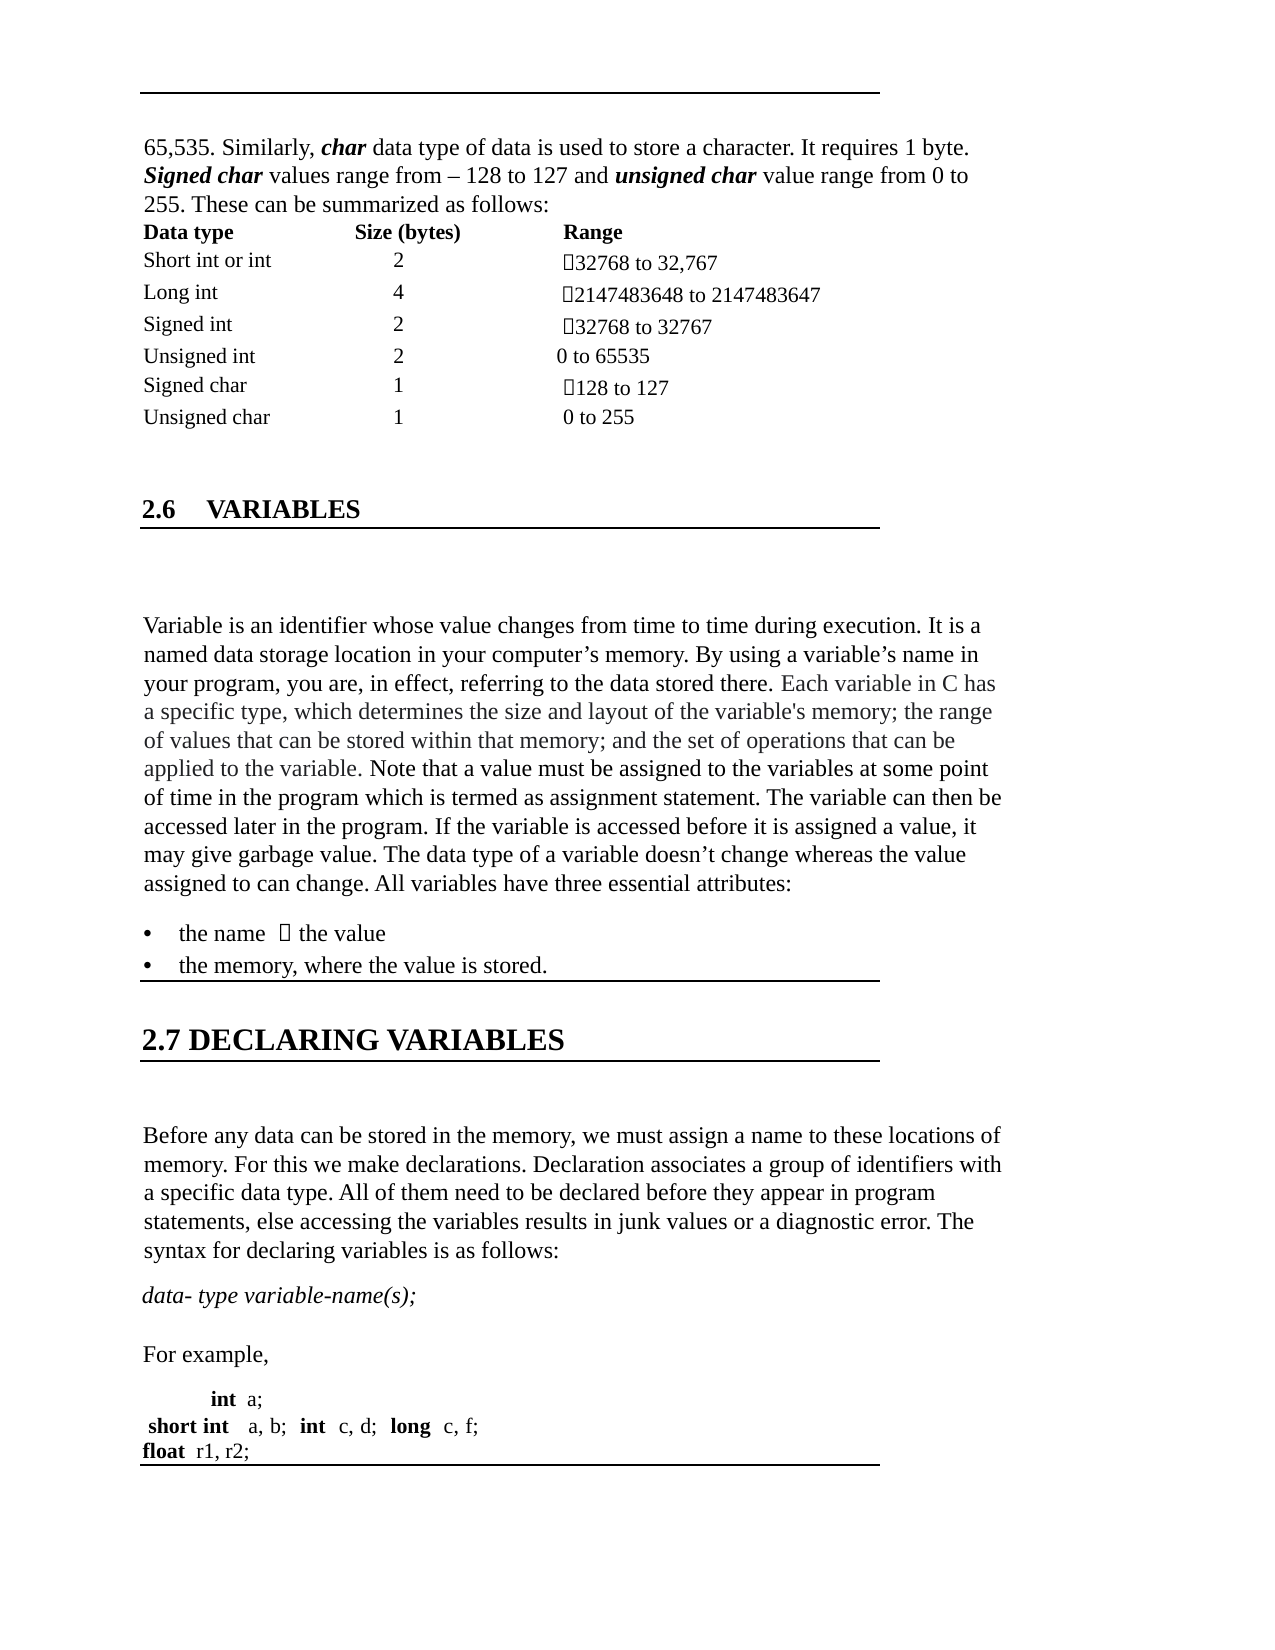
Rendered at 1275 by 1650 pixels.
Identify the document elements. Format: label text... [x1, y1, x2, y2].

subtitle 2.6 VARIABLES [142, 493, 740, 524]
text Variable is an identifier whose value changes from time to time during execution. It is a named data storage location in your computer’s memory. By using a variable’s name in your program, you are, in effect, referring to the data stored there. Each variable in C has a specific type, which determines the size and layout of the variable's memory; the range of values that can be stored within that memory; and the set of operations that can be applied to the variable. Note that a value must be assigned to the variables at some point of time in the program which is termed as assignment statement. The variable can then be accessed later in the program. If the variable is accessed before it is assigned a value, it may give garbage value. The data type of a variable doesn’t change whereas the value assigned to can change. All variables have three essential attributes: [143, 611, 1011, 897]
text int a; [141, 1386, 1016, 1411]
text Before any data can be stored in the memory, we must assign a name to these locations of memory. For this we make declarations. Declaration associates a group of identifiers with a specific data type. All of them need to be declared before they appear in program statements, else accessing the variables results in junk values or a diagnostic error. The syntax for declaring variables is as follows: [143, 1121, 1011, 1263]
text For example, [143, 1340, 1011, 1367]
text data- type variable-name(s); [142, 1281, 1016, 1308]
list the memory, where the value is stored. [143, 951, 715, 978]
table_header Size (bytes) Range [355, 219, 854, 247]
subtitle 2.7 DECLARING VARIABLES [142, 1022, 740, 1057]
text short int a, b; int c, d; long c, f; float r1, r2; [141, 1413, 479, 1464]
list the name  the value [143, 916, 715, 949]
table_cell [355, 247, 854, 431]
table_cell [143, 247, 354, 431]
table_header Data type [143, 219, 354, 247]
